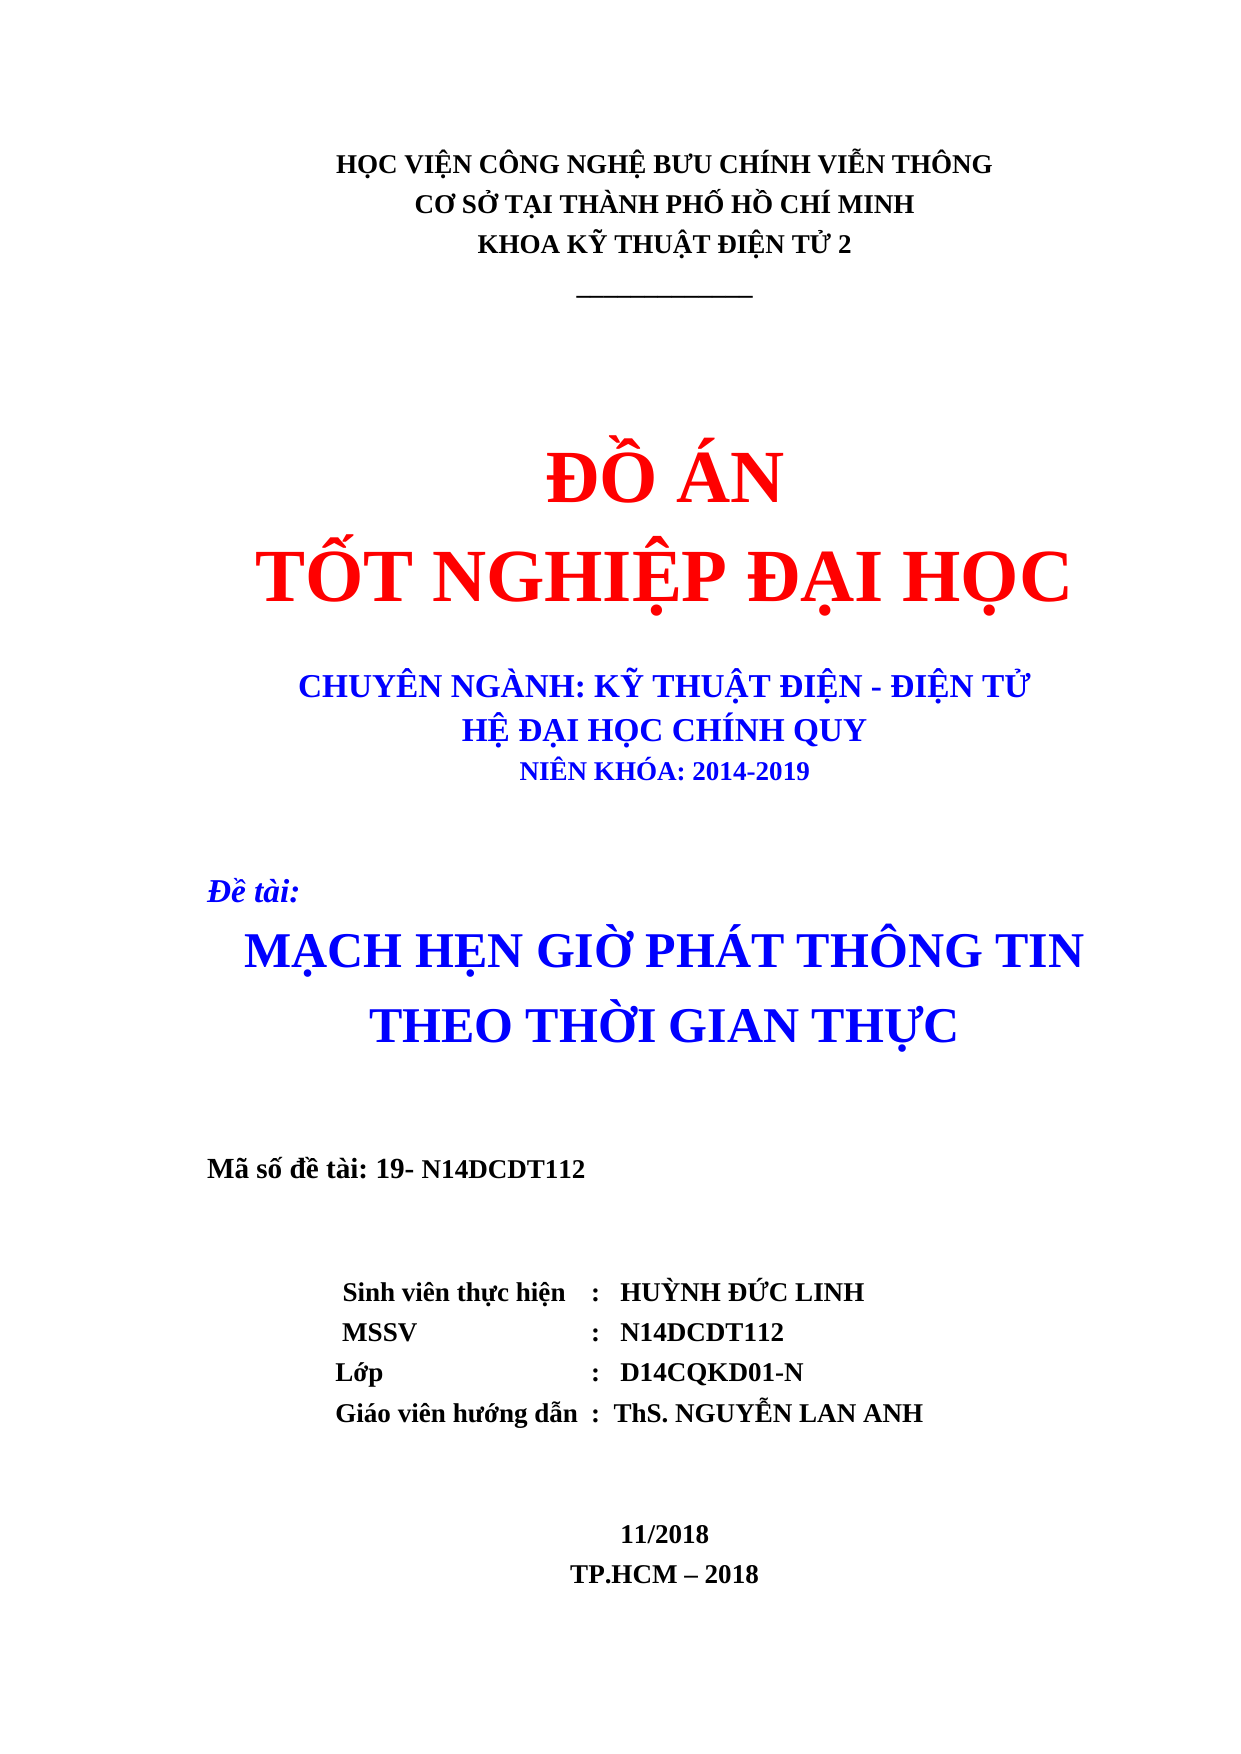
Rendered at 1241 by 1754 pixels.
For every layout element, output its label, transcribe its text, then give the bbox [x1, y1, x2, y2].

text KHOA KỸ THUẬT ĐIỆN TỬ 2 [207, 228, 1122, 260]
text TỐT NGHIỆP ĐẠI HỌC [207, 532, 1122, 618]
text NIÊN KHÓA: 2014-2019 [207, 755, 1122, 786]
text 11/2018 [207, 1518, 1122, 1549]
text MSSV : N14DCDT112 [207, 1316, 1122, 1347]
text MẠCH HẸN GIỜ PHÁT THÔNG TIN [207, 921, 1122, 978]
text Mã số đề tài: 19- N14DCDT112 [207, 1151, 1122, 1185]
text Lớp : D14CQKD01-N [207, 1356, 1122, 1388]
text Đề tài: [207, 871, 1122, 909]
text THEO THỜI GIAN THỰC [207, 996, 1122, 1053]
text ĐỒ ÁN [207, 432, 1122, 519]
text CHUYÊN NGÀNH: KỸ THUẬT ĐIỆN - ĐIỆN TỬ [207, 667, 1122, 705]
text TP.HCM – 2018 [207, 1558, 1122, 1590]
text HỌC VIỆN CÔNG NGHỆ BƯU CHÍNH VIỄN THÔNG [207, 148, 1122, 179]
text HỆ ĐẠI HỌC CHÍNH QUY [207, 711, 1122, 749]
text _____________ [207, 269, 1122, 300]
text Giáo viên hướng dẫn : ThS. NGUYỄN LAN ANH [207, 1397, 1122, 1428]
text Sinh viên thực hiện : HUỲNH ĐỨC LINH [207, 1276, 1122, 1307]
text CƠ SỞ TẠI THÀNH PHỐ HỒ CHÍ MINH [207, 188, 1122, 219]
